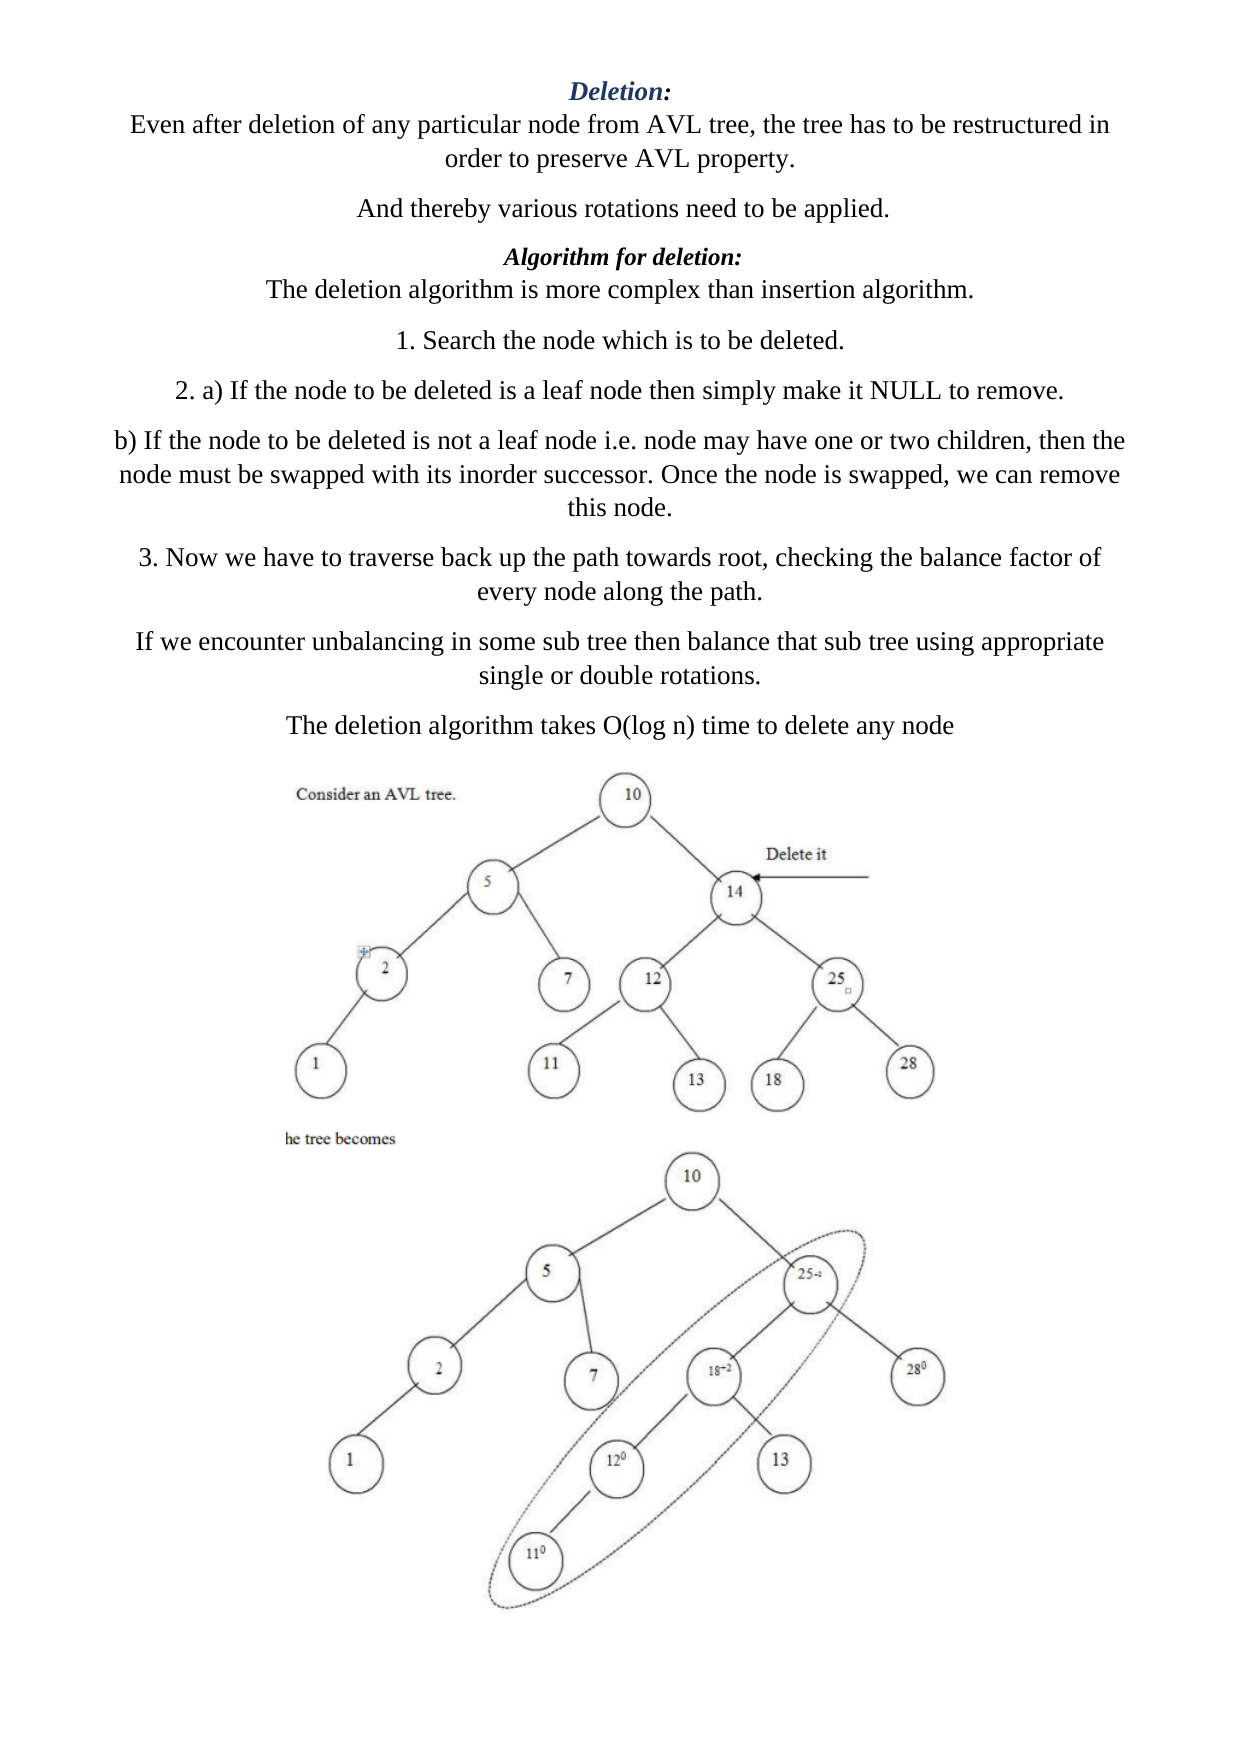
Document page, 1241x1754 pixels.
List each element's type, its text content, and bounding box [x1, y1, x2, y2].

text 1. Search the node which is to be deleted. [112, 324, 1128, 355]
text If we encounter unbalancing in some sub tree then balance that sub tree using appropriate single or double rotations. [112, 625, 1128, 690]
text The deletion algorithm is more complex than insertion algorithm. [112, 273, 1128, 305]
text b) If the node to be deleted is not a leaf node i.e. node may have one or two children, then the node must be swapped with its inorder successor. Once the node is swapped, we can remove this node. [112, 424, 1128, 522]
text 3. Now we have to traverse back up the path towards root, checking the balance factor of every node along the path. [112, 541, 1128, 606]
picture [285, 759, 955, 1614]
text Even after deletion of any particular node from AVL tree, the tree has to be restructured in order to preserve AVL property. [112, 108, 1128, 173]
subtitle Deletion: [112, 75, 1128, 106]
subtitle Algorithm for deletion: [112, 242, 1128, 271]
text The deletion algorithm takes O(log n) time to delete any node [112, 709, 1128, 740]
text 2. a) If the node to be deleted is a leaf node then simply make it NULL to remove. [112, 374, 1128, 405]
text And thereby various rotations need to be applied. [112, 192, 1128, 223]
